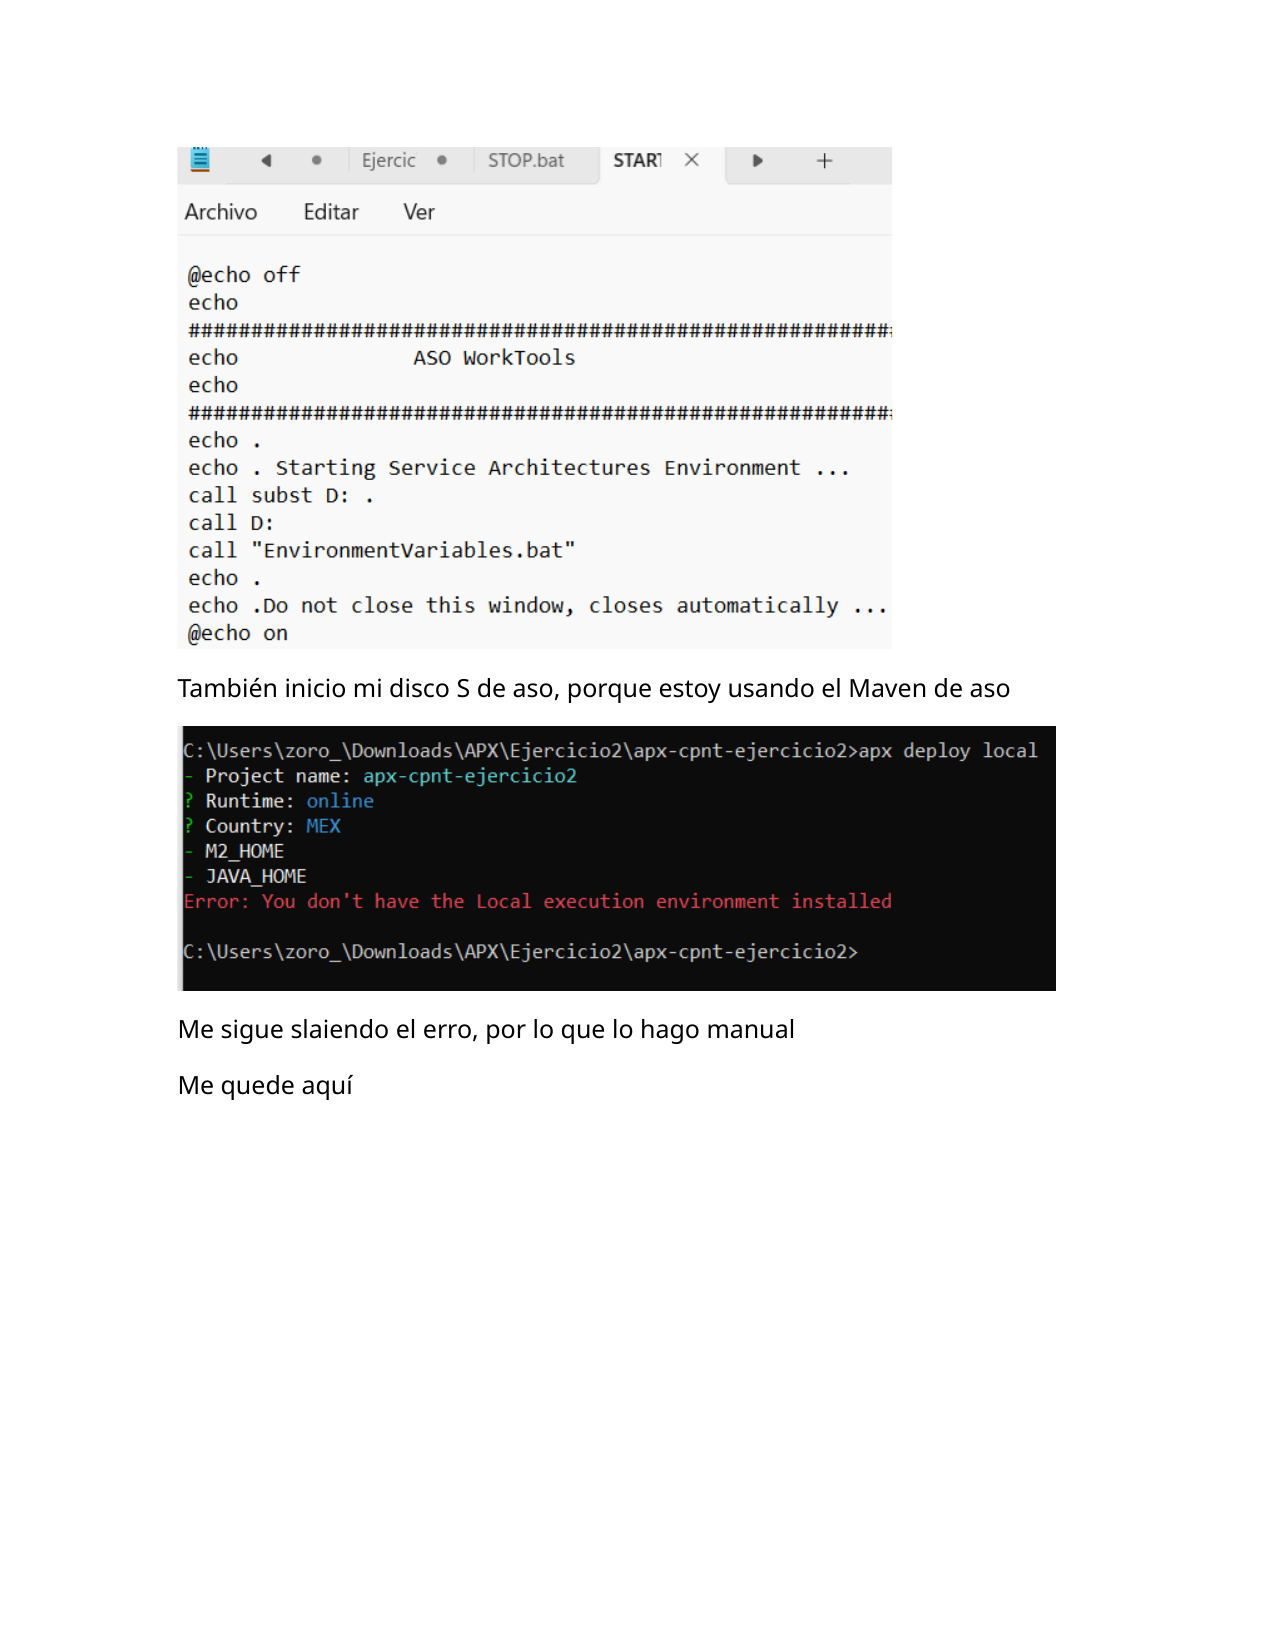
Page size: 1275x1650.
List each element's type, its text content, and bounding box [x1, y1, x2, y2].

text Me quede aquí [177, 1068, 1098, 1102]
picture [177, 726, 1056, 991]
text Me sigue slaiendo el erro, por lo que lo hago manual [177, 1012, 1098, 1046]
text También inicio mi disco S de aso, porque estoy usando el Maven de aso [177, 671, 1098, 705]
picture [177, 147, 893, 649]
